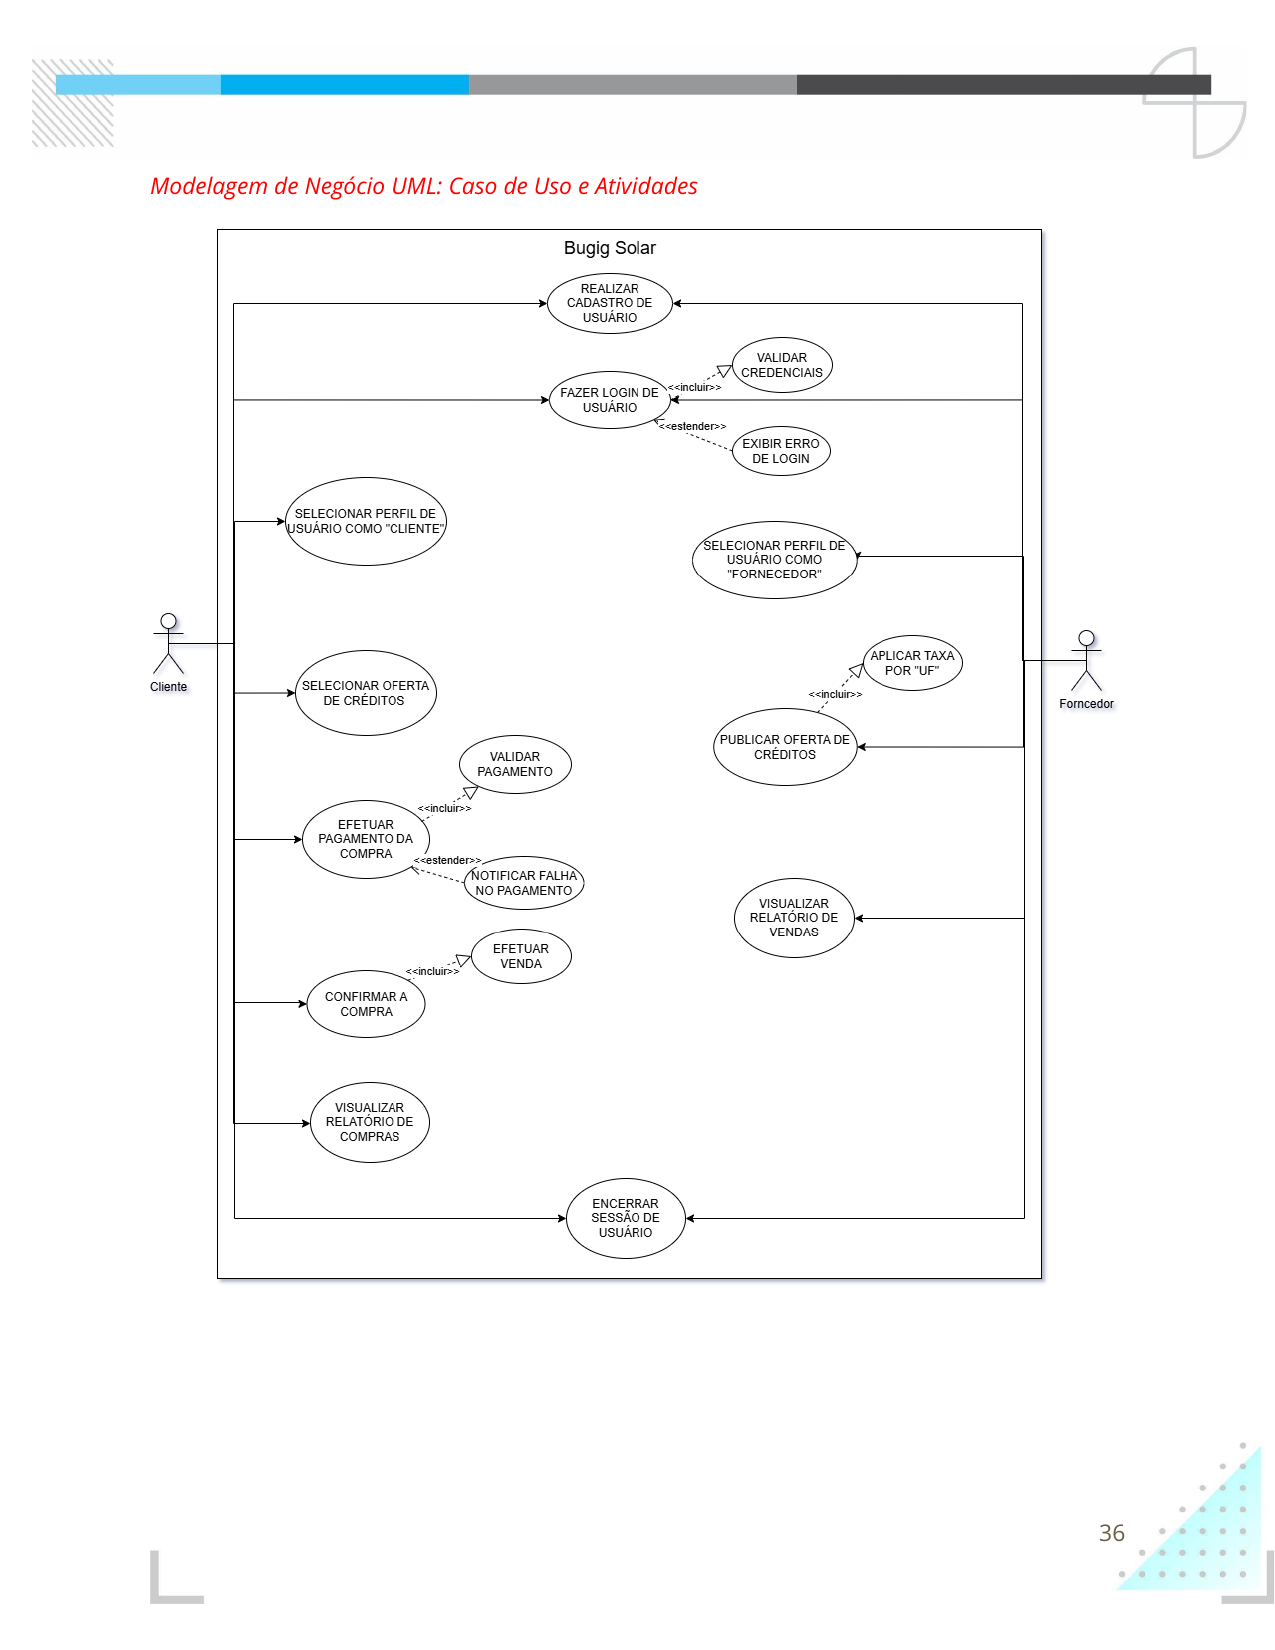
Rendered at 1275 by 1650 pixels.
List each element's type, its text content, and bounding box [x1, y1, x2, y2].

picture [31, 46, 1247, 159]
picture [150, 1442, 1275, 1604]
text Modelagem de Negócio UML: Caso de Uso e Atividades [150, 170, 1125, 201]
picture [150, 220, 1125, 1289]
